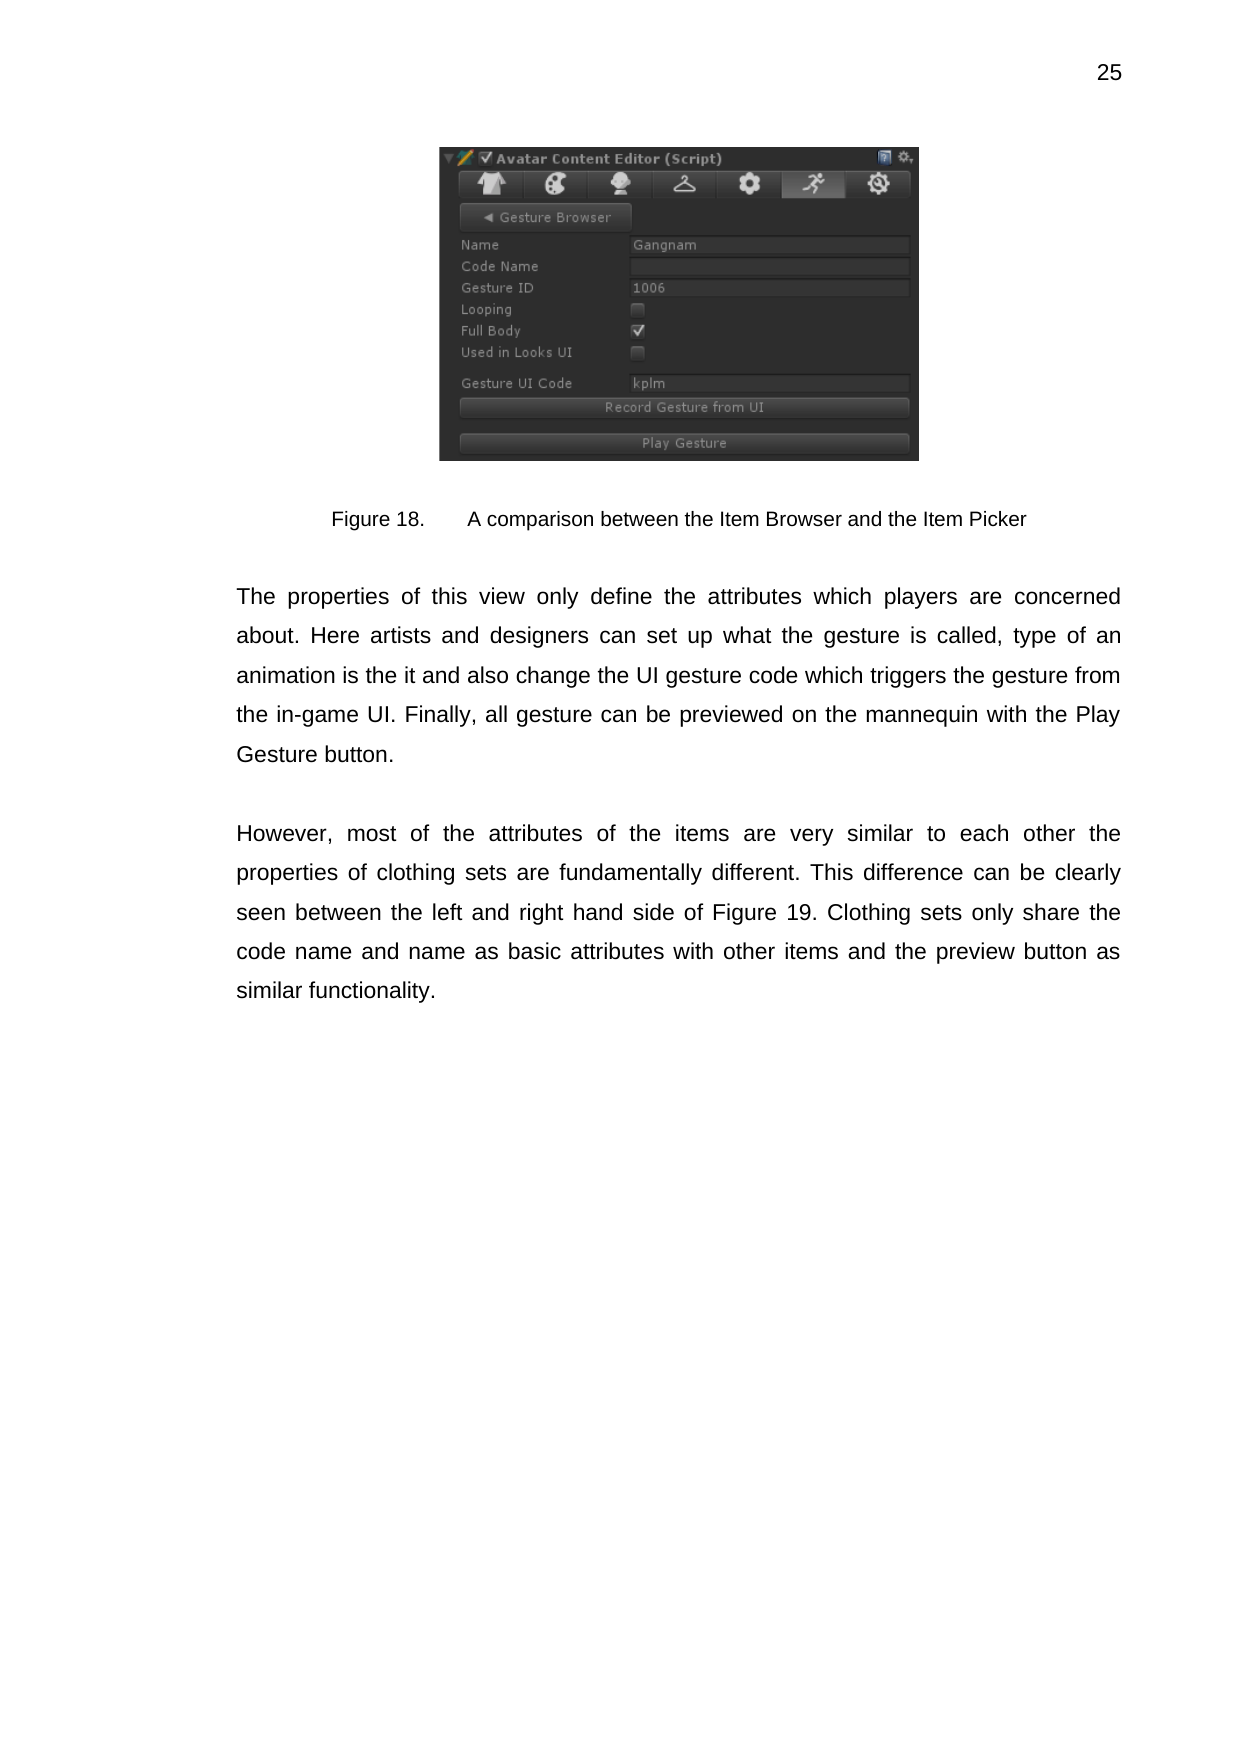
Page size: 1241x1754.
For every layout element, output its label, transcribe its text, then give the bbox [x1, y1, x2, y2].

text However, most of the attributes of the items are very similar to each other the properties of clothing sets are fundamentally different. This difference can be clearly seen between the left and right hand side of Figure 19. Clothing sets only share the code name and name as basic attributes with other items and the preview button as similar functionality. [236, 819, 1122, 1004]
text The properties of this view only define the attributes which players are concerned about. Here artists and designers can set up what the gesture is called, type of an animation is the it and also change the UI gesture code which triggers the gesture from the in-game UI. Finally, all gesture can be previewed on the mannequin with the Play Gesture button. [236, 583, 1122, 767]
text A comparison between the Item Browser and the Item Picker [236, 507, 1122, 531]
picture [439, 147, 919, 461]
